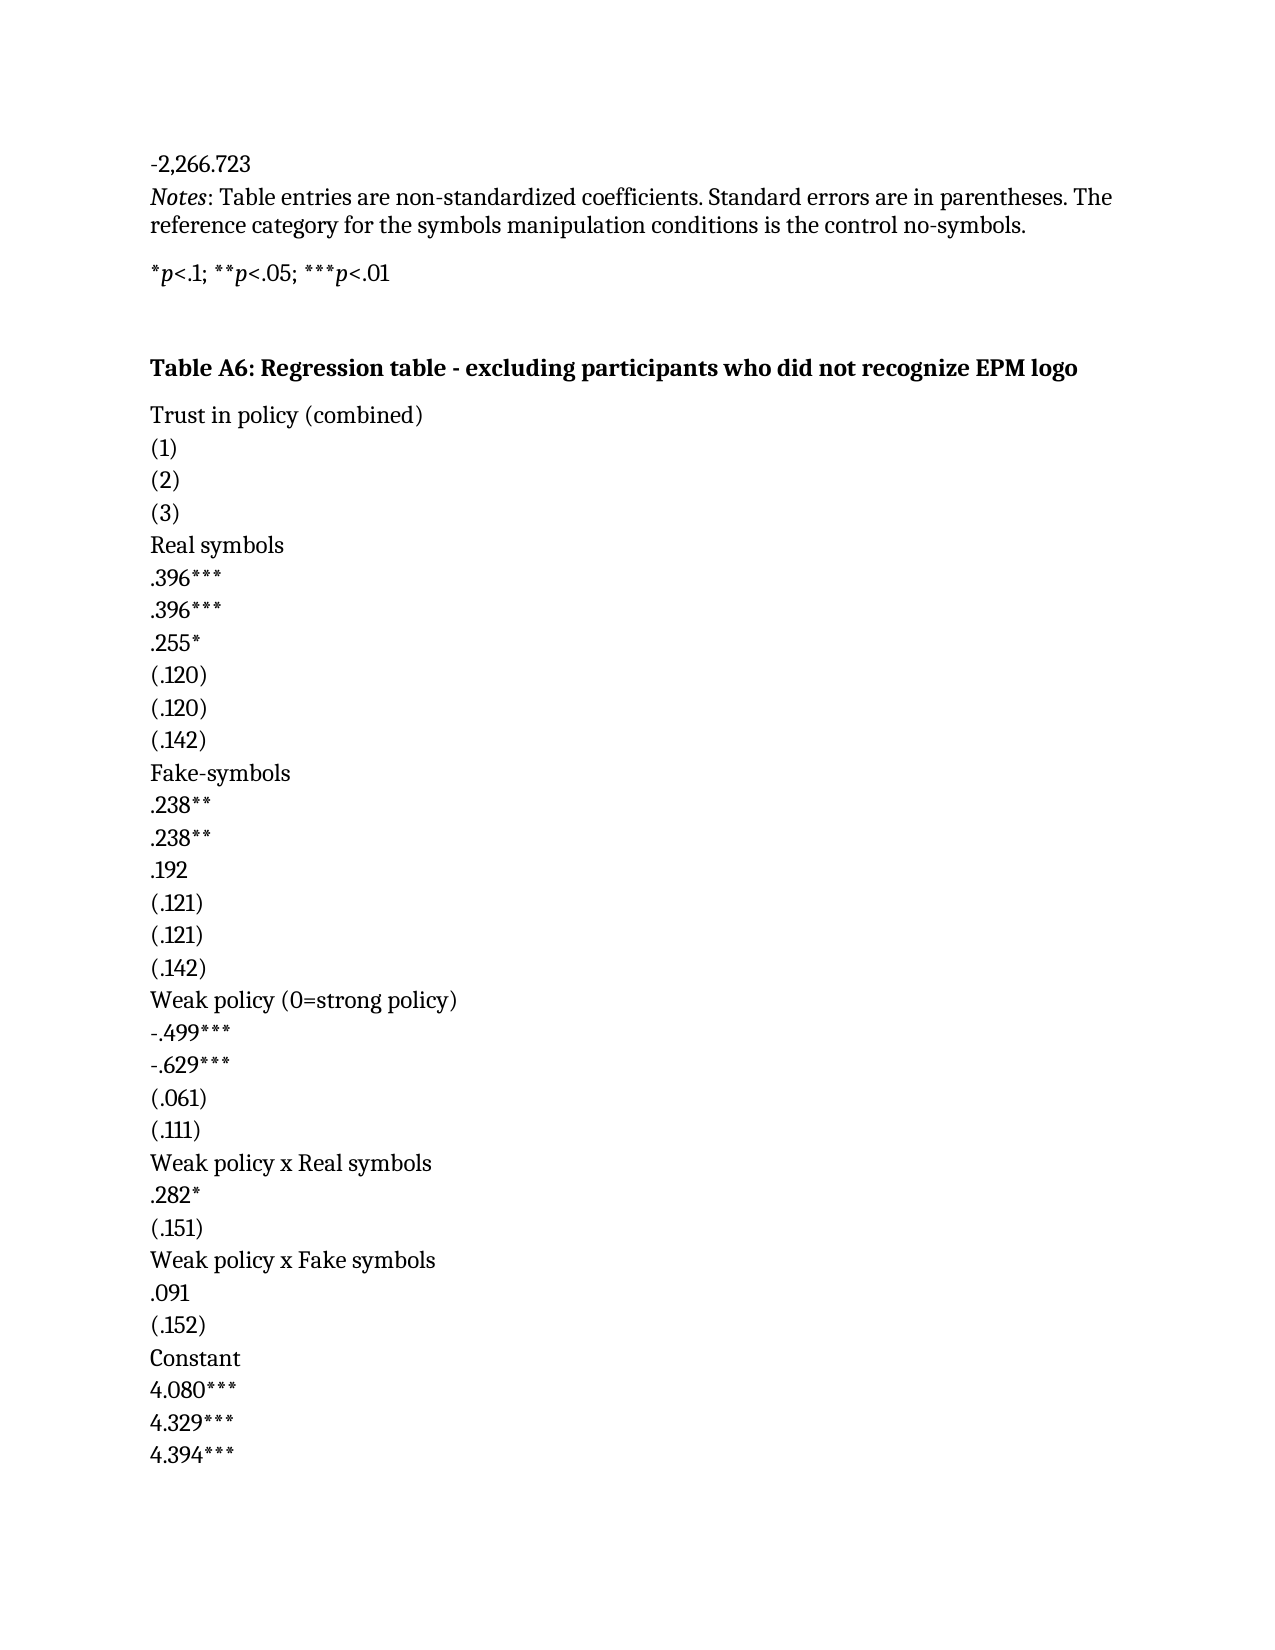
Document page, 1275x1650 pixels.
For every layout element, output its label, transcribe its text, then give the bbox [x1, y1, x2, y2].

text Fake-symbols [150, 759, 1125, 787]
text Weak policy x Real symbols [150, 1149, 1125, 1177]
text (3) [150, 499, 1125, 527]
text .282* [150, 1181, 1125, 1210]
text (.142) [150, 726, 1125, 755]
text Real symbols [150, 531, 1125, 560]
text -2,266.723 [150, 150, 1125, 179]
text (.120) [150, 661, 1125, 690]
text Constant [150, 1344, 1125, 1372]
text 4.329*** [150, 1409, 1125, 1437]
text (.142) [150, 954, 1125, 982]
text .192 [150, 856, 1125, 885]
text .238** [150, 824, 1125, 852]
text (2) [150, 466, 1125, 495]
text (.151) [150, 1214, 1125, 1242]
text (.121) [150, 889, 1125, 917]
text .091 [150, 1279, 1125, 1307]
text Weak policy (0=strong policy) [150, 986, 1125, 1015]
text (.111) [150, 1116, 1125, 1145]
text .238** [150, 791, 1125, 820]
text -.499*** [150, 1019, 1125, 1047]
text -.629*** [150, 1051, 1125, 1080]
text Weak policy x Fake symbols [150, 1246, 1125, 1275]
text .255* [150, 629, 1125, 657]
text 4.080*** [150, 1376, 1125, 1405]
text (.152) [150, 1311, 1125, 1340]
text (.121) [150, 921, 1125, 950]
text 4.394*** [150, 1441, 1125, 1470]
text (.120) [150, 694, 1125, 722]
text .396*** [150, 564, 1125, 592]
text Notes: Table entries are non-standardized coefficients. Standard errors are in parentheses. The reference category for the symbols manipulation conditions is the control no-symbols. [150, 182, 1125, 240]
text *p<.1; **p<.05; ***p<.01 [150, 259, 1125, 287]
text Trust in policy (combined) [150, 401, 1125, 430]
text .396*** [150, 596, 1125, 625]
text Table A6: Regression table - excluding participants who did not recognize EPM logo [150, 354, 1125, 382]
text (.061) [150, 1084, 1125, 1112]
text (1) [150, 434, 1125, 462]
